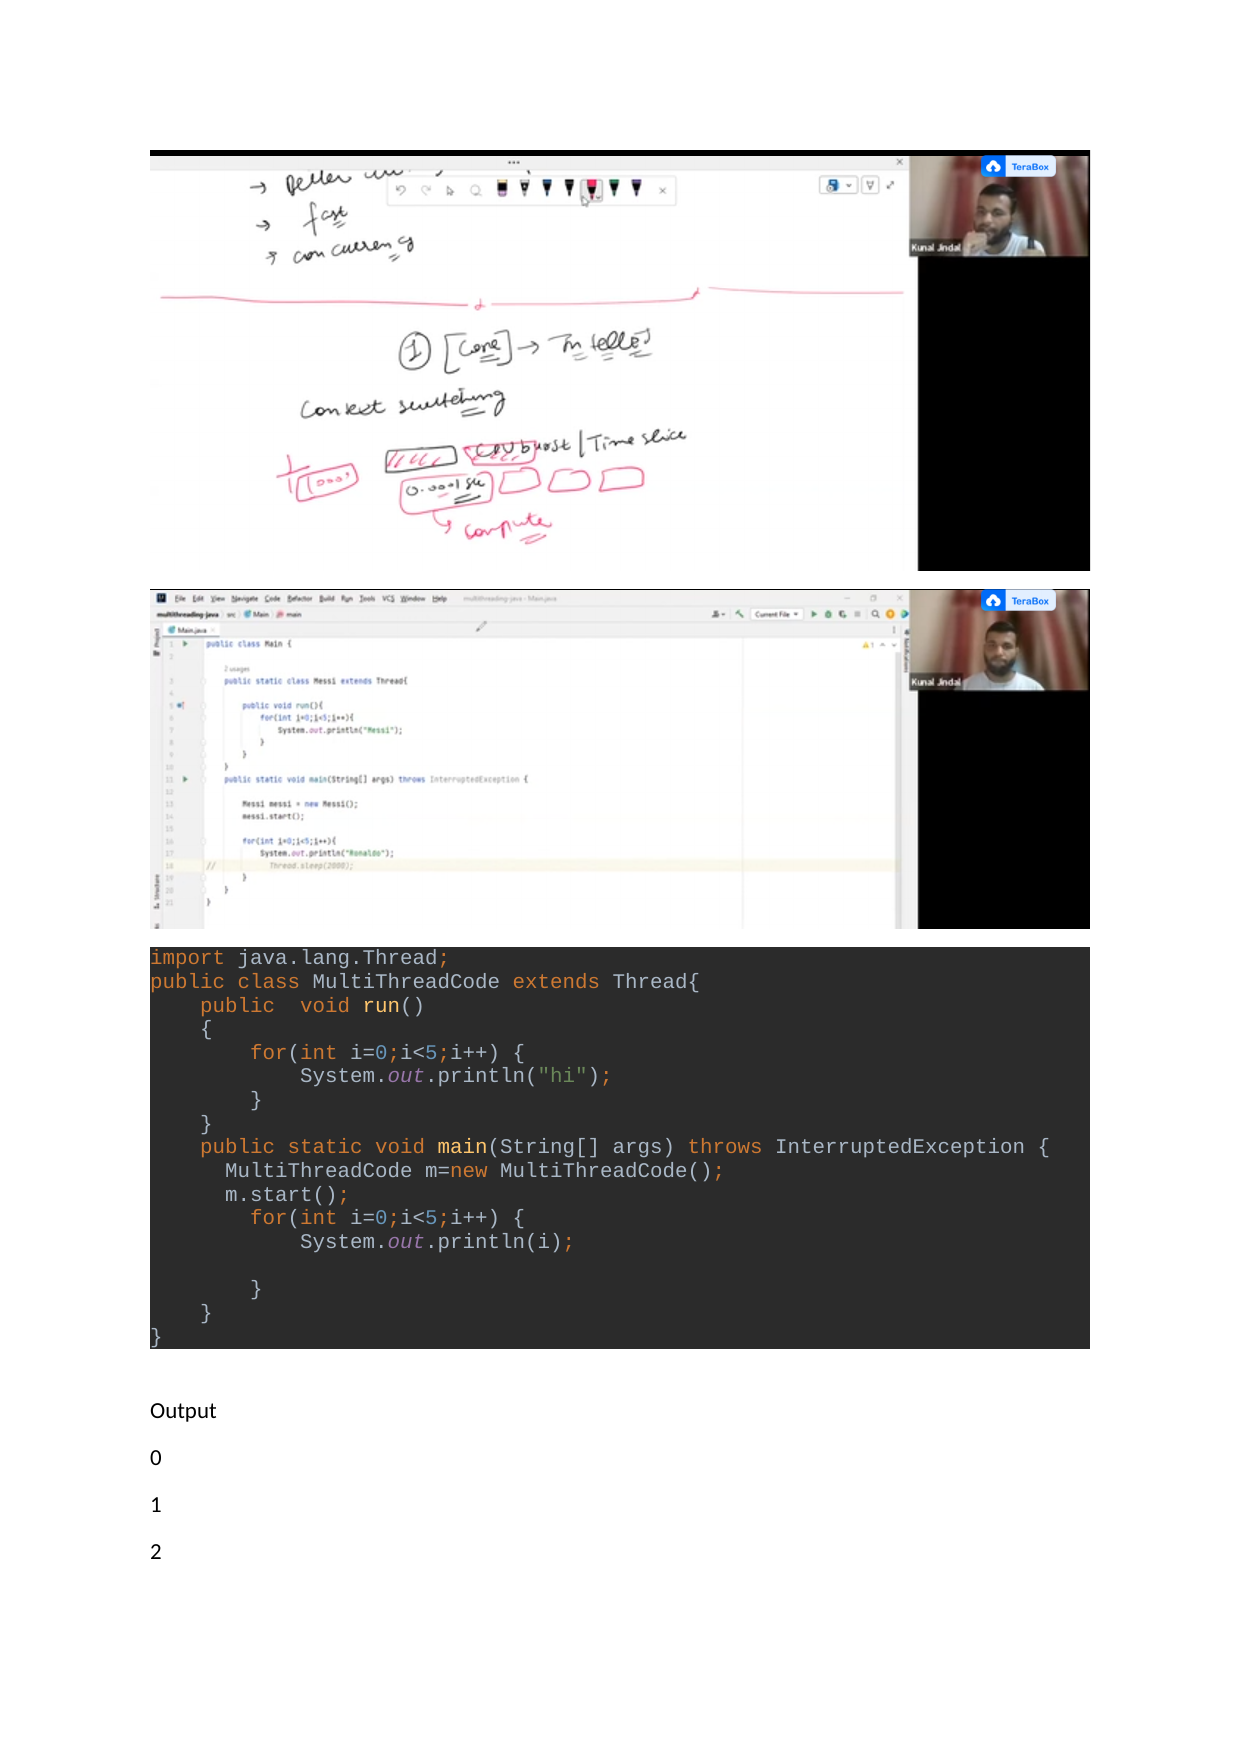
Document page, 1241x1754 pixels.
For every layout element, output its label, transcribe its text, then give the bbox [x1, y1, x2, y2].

picture [150, 589, 1090, 929]
text 1 [150, 1490, 1090, 1518]
text Output [150, 1396, 1090, 1424]
text import java.lang.Thread; public class MultiThreadCode extends Thread{ public void run() { for(int i=0;i<5;i++) { System.out.println("hi"); } } public static void main(String[] args) throws InterruptedException { MultiThreadCode m=new MultiThreadCode(); m.start(); for(int i=0;i<5;i++) { System.out.println(i); } } } [150, 947, 1090, 1349]
picture [150, 150, 1091, 571]
text 2 [150, 1537, 1090, 1565]
text 0 [150, 1443, 1090, 1471]
